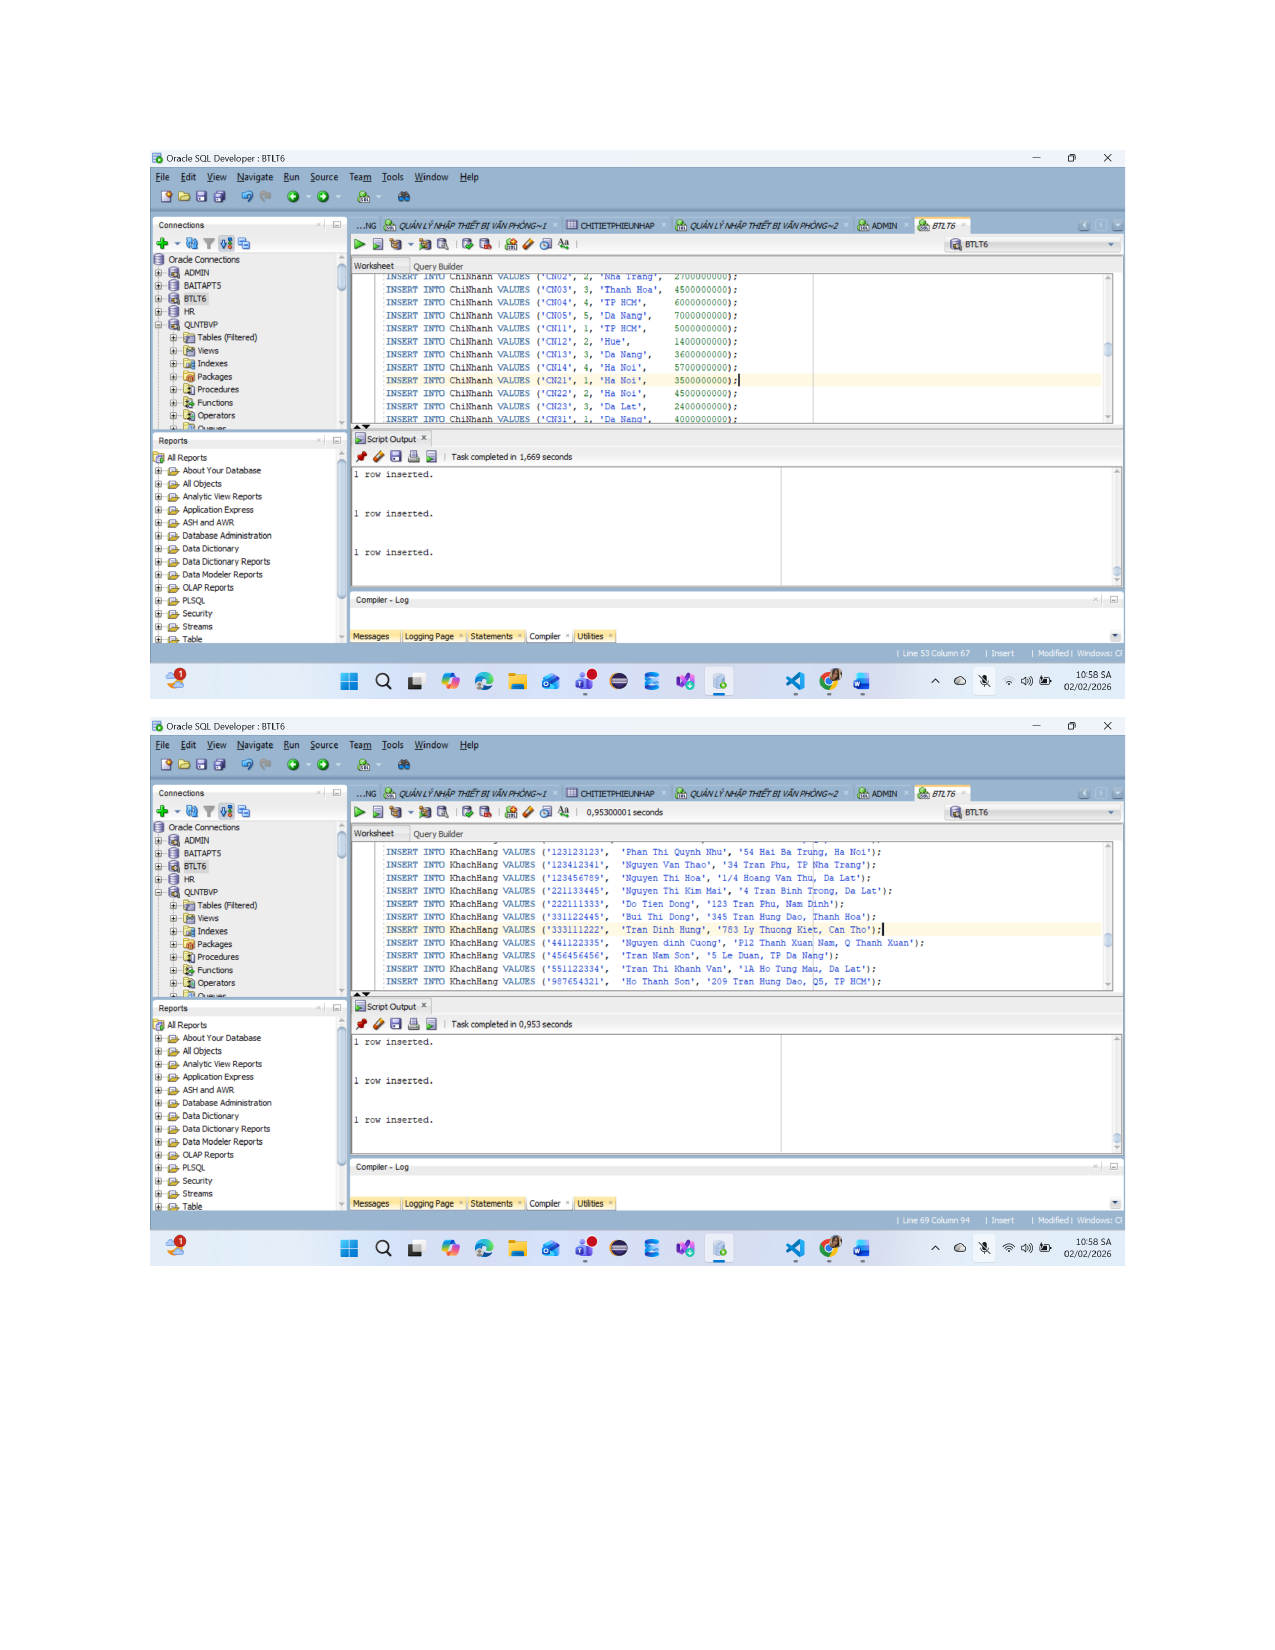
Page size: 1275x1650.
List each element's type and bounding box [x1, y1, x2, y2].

picture [150, 717, 1125, 1266]
picture [150, 150, 1125, 699]
